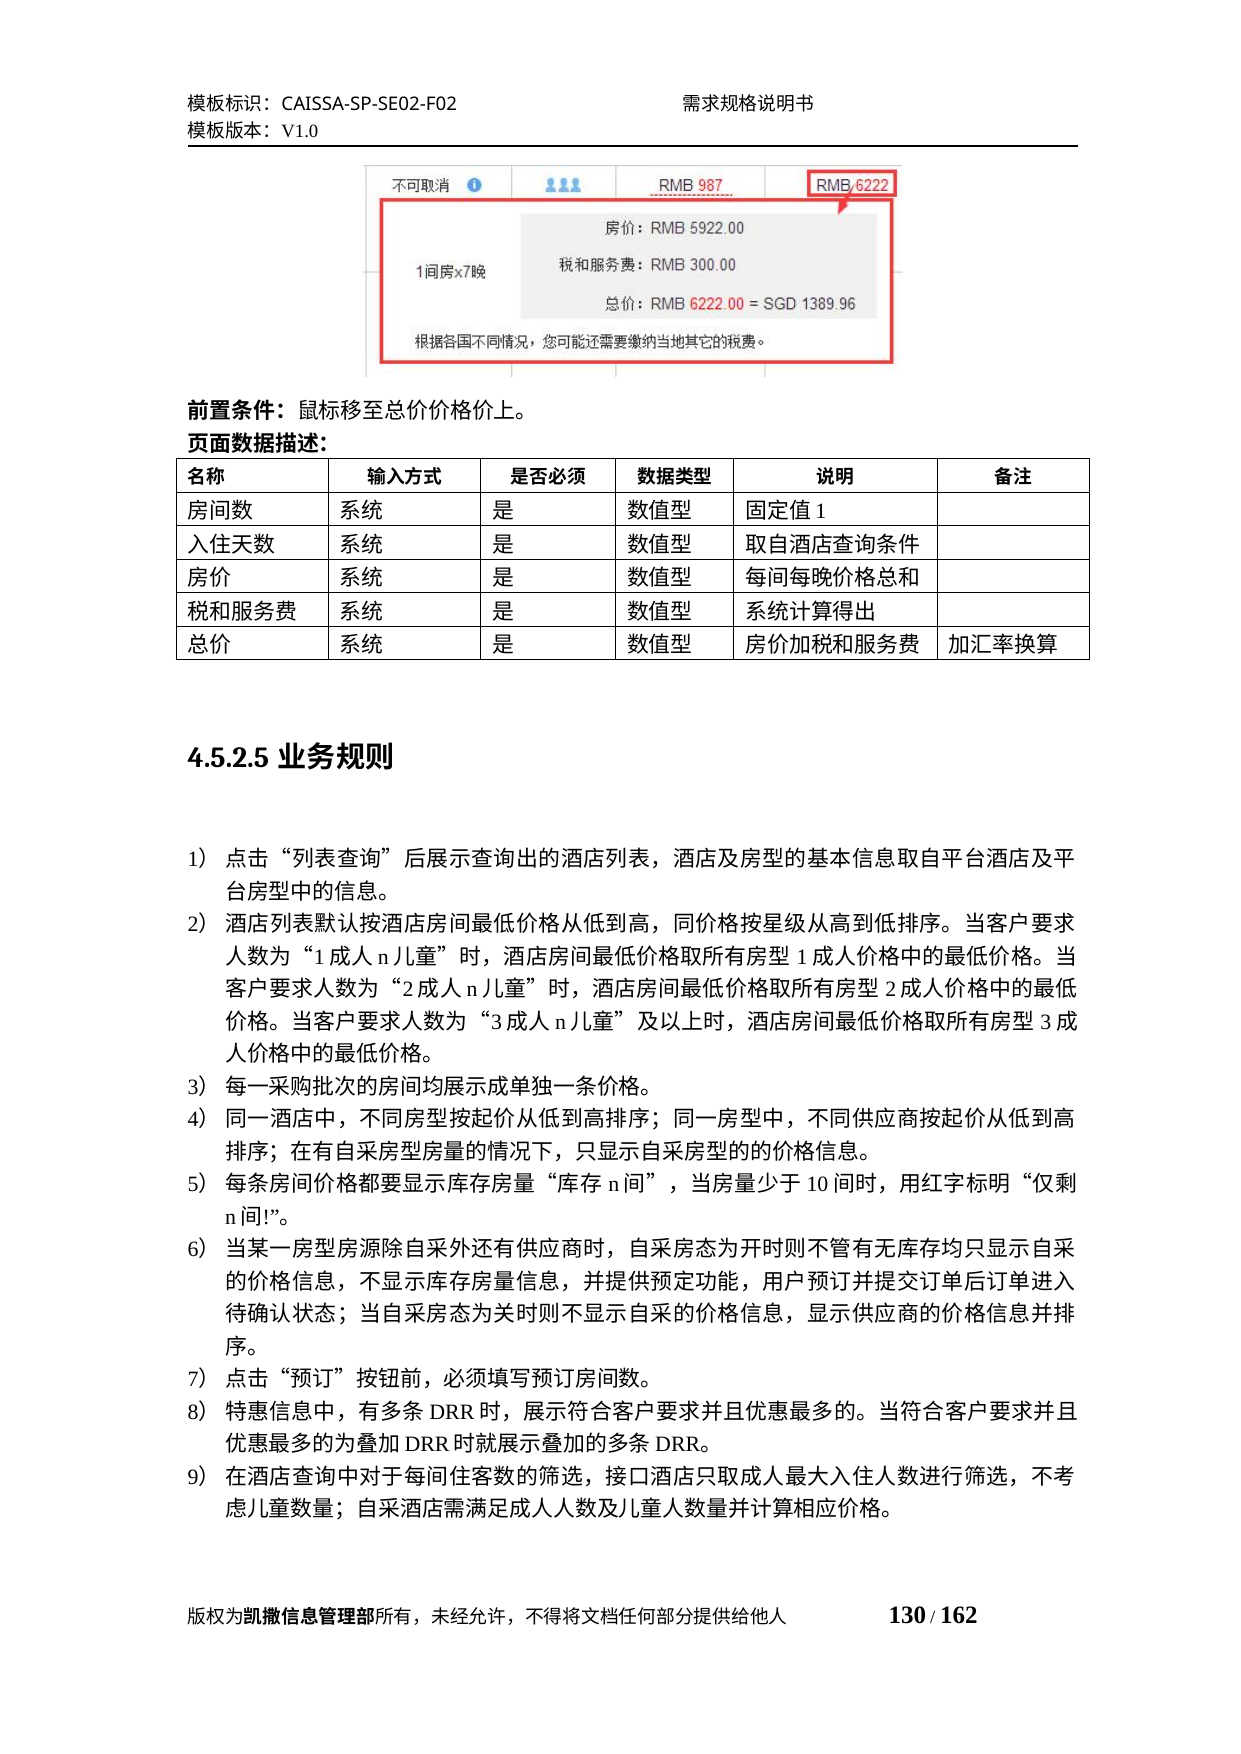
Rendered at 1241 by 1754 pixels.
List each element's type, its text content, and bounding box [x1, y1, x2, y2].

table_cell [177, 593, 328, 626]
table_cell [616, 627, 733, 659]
list 特惠信息中，有多条DRR时，展示符合客户要求并且优惠最多的。当符合客户要求并且优惠最多的为叠加DRR时就展示叠加的多条DRR。 [187, 1393, 1078, 1458]
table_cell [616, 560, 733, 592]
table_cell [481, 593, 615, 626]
picture [362, 165, 903, 377]
list 每一采购批次的房间均展示成单独一条价格。 [187, 1068, 1078, 1101]
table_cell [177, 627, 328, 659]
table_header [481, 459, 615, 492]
list 每条房间价格都要显示库存房量“库存n间”，当房量少于10间时，用红字标明“仅剩n间!”。 [187, 1166, 1078, 1231]
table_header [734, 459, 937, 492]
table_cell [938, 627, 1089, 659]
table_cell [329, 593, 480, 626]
list 酒店列表默认按酒店房间最低价格从低到高，同价格按星级从高到低排序。当客户要求人数为“1成人n儿童”时，酒店房间最低价格取所有房型1成人价格中的最低价格。当客户要求人数为“2成人n儿童”时，酒店房间最低价格取所有房型2成人价格中的最低价格。当客户要求人数为“3成人n儿童”及以上时，酒店房间最低价格取所有房型3成人价格中的最低价格。 [187, 906, 1078, 1068]
subtitle 业务规则 [187, 722, 1078, 787]
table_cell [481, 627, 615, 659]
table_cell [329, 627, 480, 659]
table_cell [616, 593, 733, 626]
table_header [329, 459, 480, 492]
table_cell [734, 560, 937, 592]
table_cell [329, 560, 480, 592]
list 点击“预订”按钮前，必须填写预订房间数。 [187, 1361, 1078, 1393]
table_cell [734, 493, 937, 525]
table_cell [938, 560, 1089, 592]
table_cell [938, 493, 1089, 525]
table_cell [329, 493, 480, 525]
list 点击“列表查询”后展示查询出的酒店列表，酒店及房型的基本信息取自平台酒店及平台房型中的信息。 [187, 841, 1078, 906]
list 当某一房型房源除自采外还有供应商时，自采房态为开时则不管有无库存均只显示自采的价格信息，不显示库存房量信息，并提供预定功能，用户预订并提交订单后订单进入待确认状态；当自采房态为关时则不显示自采的价格信息，显示供应商的价格信息并排序。 [187, 1231, 1078, 1361]
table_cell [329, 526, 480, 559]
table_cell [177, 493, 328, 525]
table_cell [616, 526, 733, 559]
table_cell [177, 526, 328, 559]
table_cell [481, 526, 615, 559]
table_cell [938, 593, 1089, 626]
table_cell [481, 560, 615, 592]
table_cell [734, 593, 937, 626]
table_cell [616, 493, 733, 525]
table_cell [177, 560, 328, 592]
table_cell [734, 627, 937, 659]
text 前置条件：鼠标移至总价价格价上。 [187, 393, 1078, 426]
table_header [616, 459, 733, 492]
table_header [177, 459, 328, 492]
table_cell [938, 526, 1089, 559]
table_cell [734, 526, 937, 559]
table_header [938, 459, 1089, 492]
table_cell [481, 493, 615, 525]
list 在酒店查询中对于每间住客数的筛选，接口酒店只取成人最大入住人数进行筛选，不考虑儿童数量；自采酒店需满足成人人数及儿童人数量并计算相应价格。 [187, 1458, 1078, 1523]
list 同一酒店中，不同房型按起价从低到高排序；同一房型中，不同供应商按起价从低到高排序；在有自采房型房量的情况下，只显示自采房型的的价格信息。 [187, 1101, 1078, 1166]
text 页面数据描述： [187, 426, 1078, 458]
